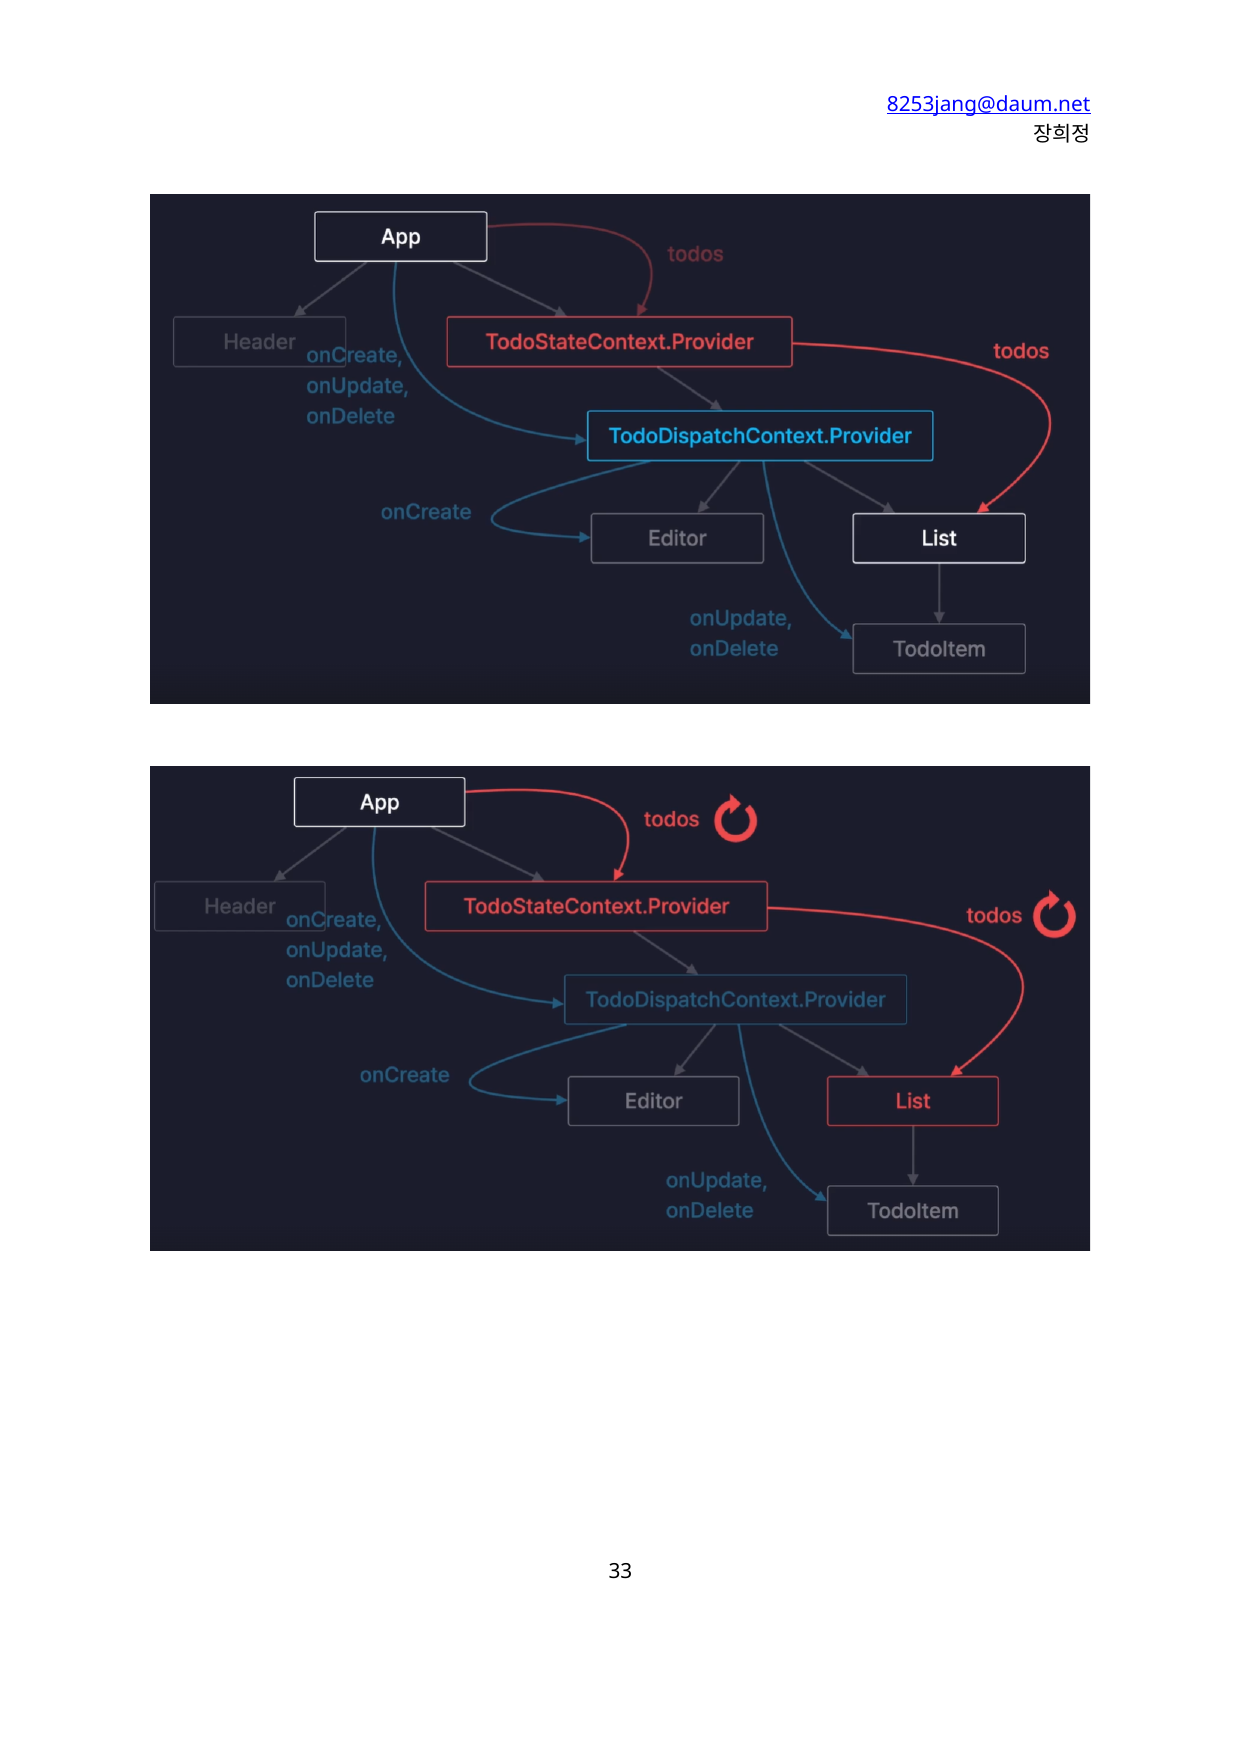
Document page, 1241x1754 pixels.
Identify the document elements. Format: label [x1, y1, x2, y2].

picture [150, 194, 1091, 704]
picture [150, 766, 1091, 1251]
